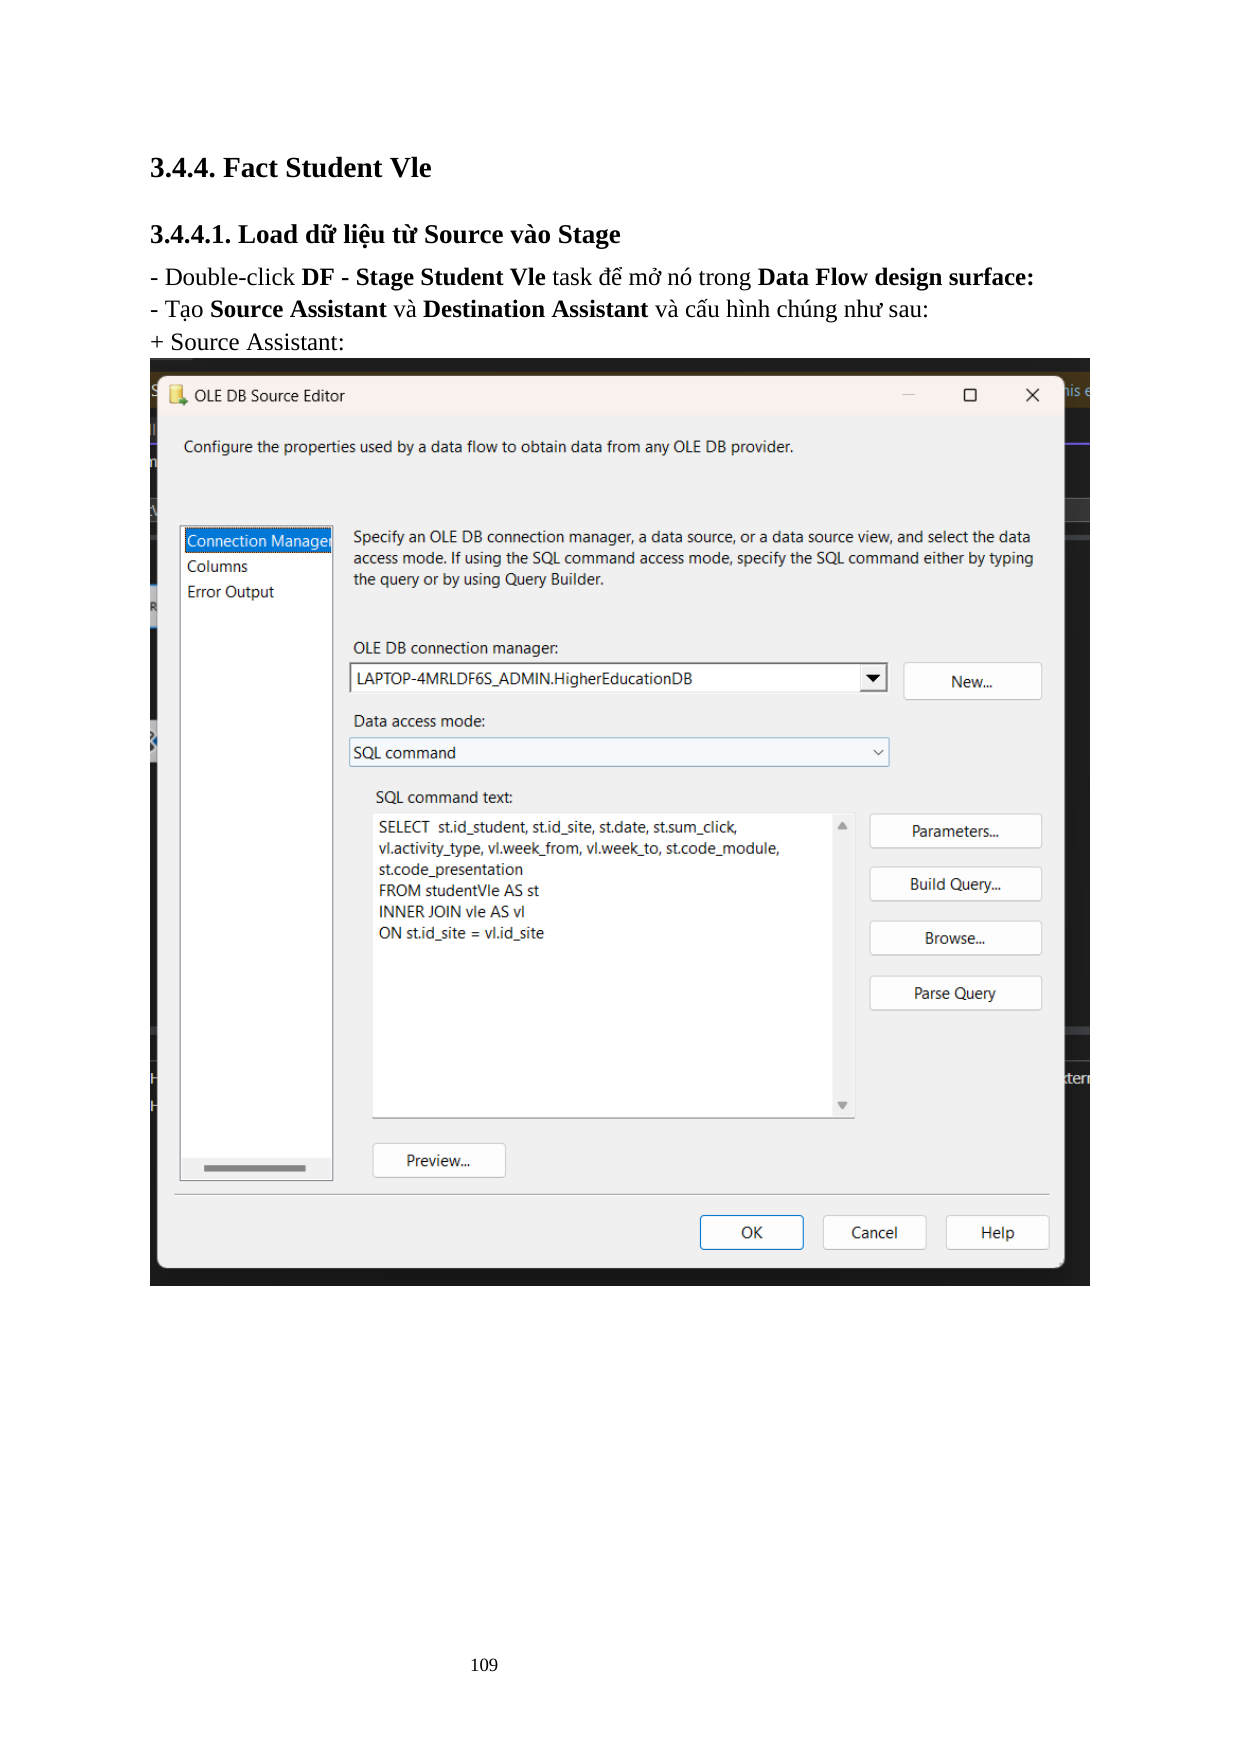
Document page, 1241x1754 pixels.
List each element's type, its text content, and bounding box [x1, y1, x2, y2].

subtitle 3.4.4. Fact Student Vle [150, 150, 1090, 183]
subtitle 3.4.4.1. Load dữ liệu từ Source vào Stage [150, 218, 1090, 249]
text - Double-click DF - Stage Student Vle task để mở nó trong Data Flow design surface: [150, 262, 1090, 291]
text + Source Assistant: [150, 327, 1090, 355]
text - Tạo Source Assistant và Destination Assistant và cấu hình chúng như sau: [150, 294, 1090, 323]
picture [150, 358, 1090, 1286]
